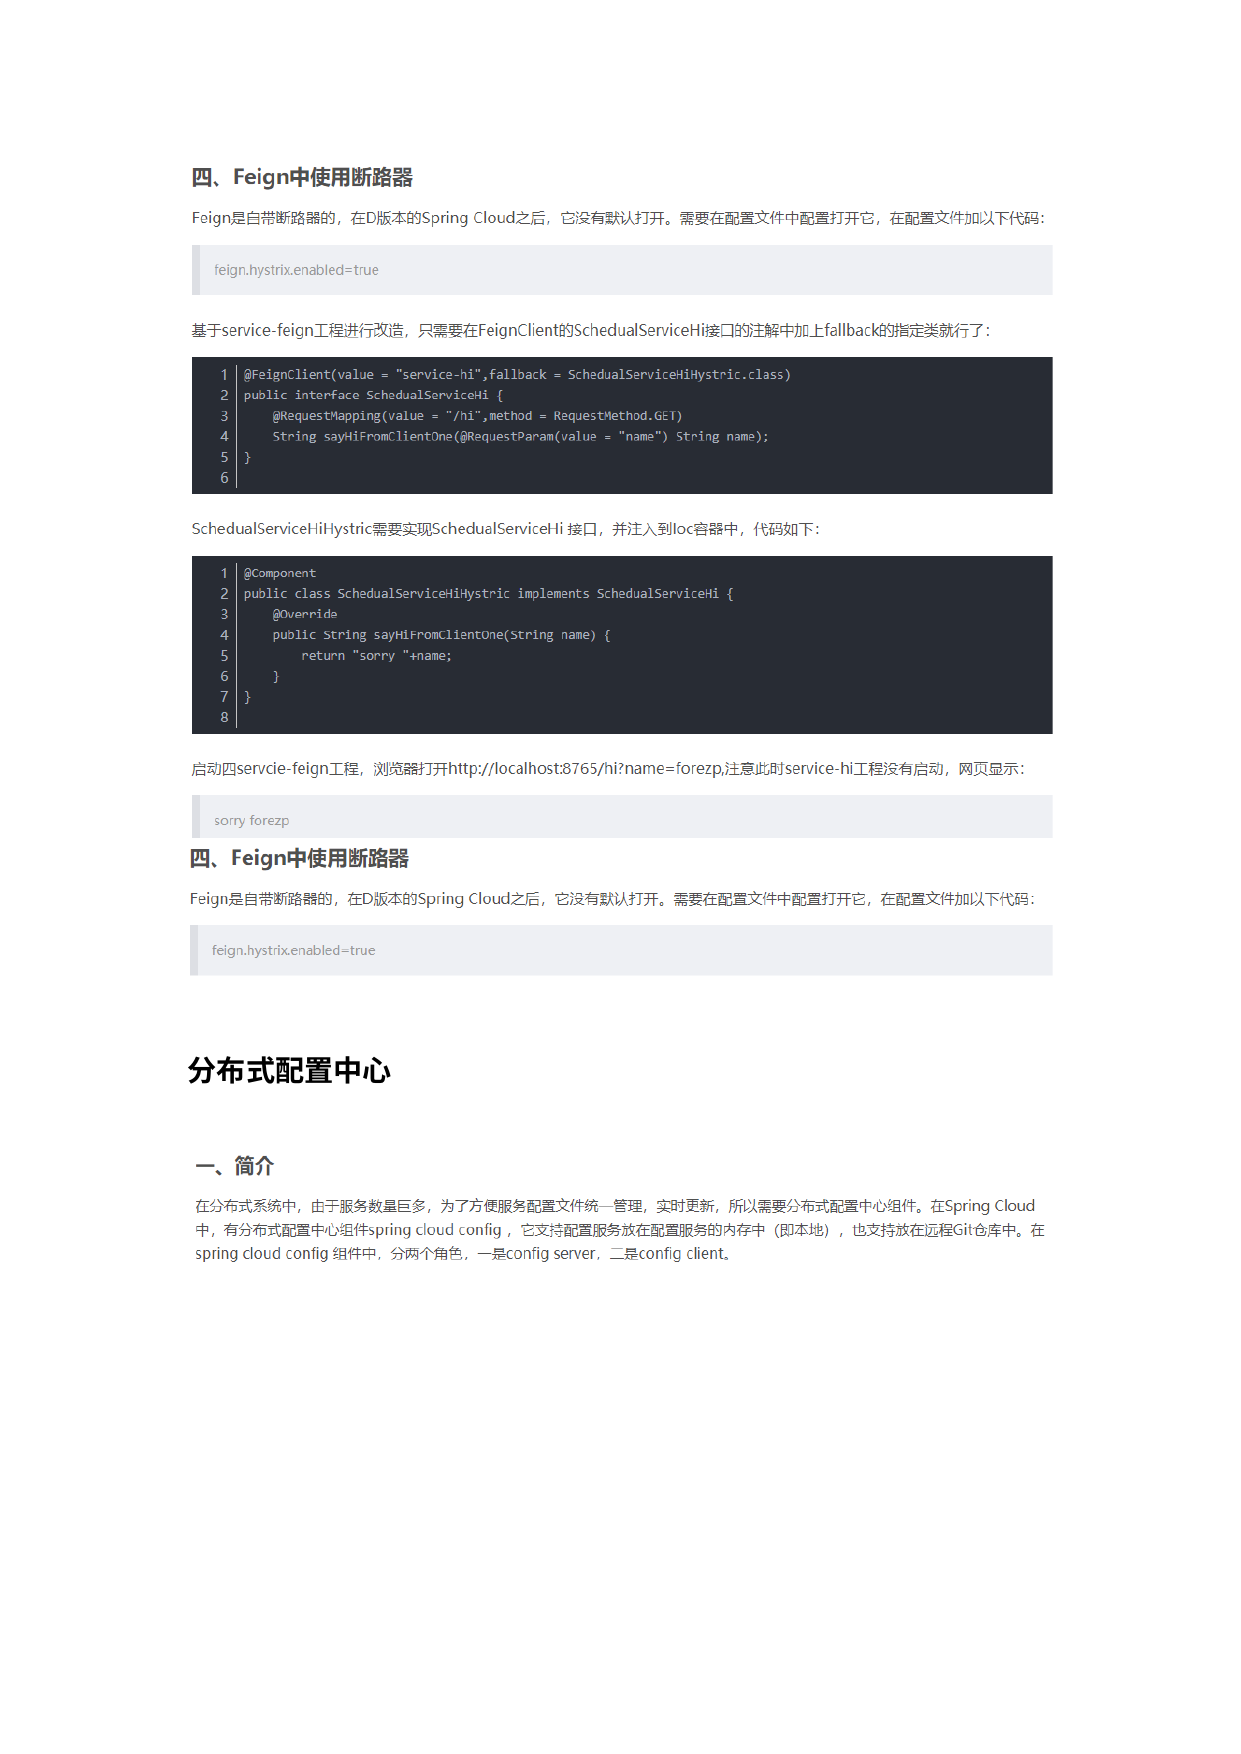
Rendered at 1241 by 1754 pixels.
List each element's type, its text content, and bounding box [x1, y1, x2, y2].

subtitle 分布式配置中心 [187, 1036, 1053, 1101]
picture [187, 162, 1053, 838]
picture [187, 1155, 1053, 1270]
picture [187, 844, 1053, 976]
